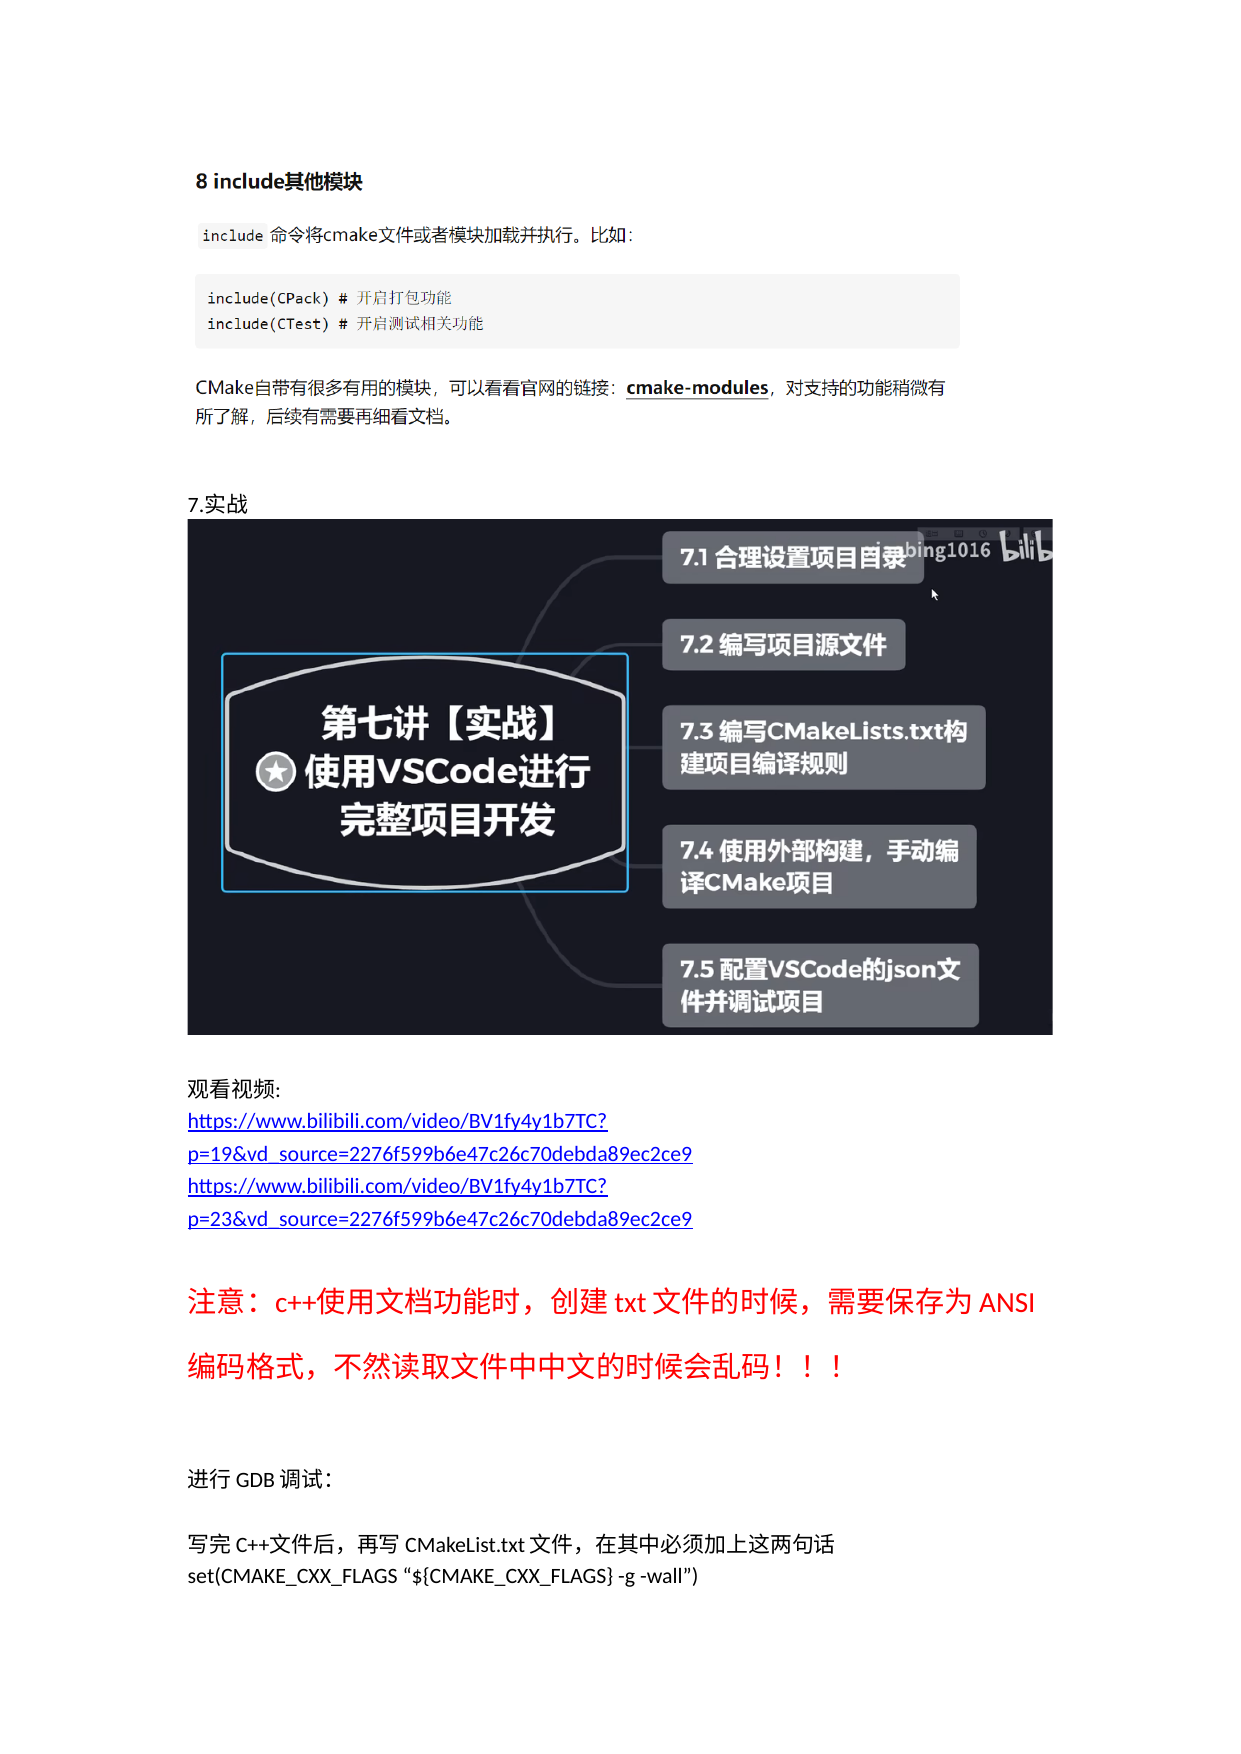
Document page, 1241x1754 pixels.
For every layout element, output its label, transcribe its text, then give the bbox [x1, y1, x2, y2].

text set(CMAKE_CXX_FLAGS “${CMAKE_CXX_FLAGS} -g -wall”) [187, 1559, 1053, 1592]
text https://www.bilibili.com/video/BV1fy4y1b7TC?p=23&vd_source=2276f599b6e47c26c70debda89ec2ce9 [187, 1169, 1053, 1234]
picture [187, 519, 1053, 1035]
text https://www.bilibili.com/video/BV1fy4y1b7TC?p=19&vd_source=2276f599b6e47c26c70debda89ec2ce9 [187, 1104, 1053, 1169]
text 注意：c++使用文档功能时，创建txt文件的时候，需要保存为ANSI编码格式，不然读取文件中中文的时候会乱码！！！ [187, 1267, 1053, 1397]
picture [187, 162, 971, 444]
text 写完C++文件后，再写CMakeList.txt文件，在其中必须加上这两句话 [187, 1527, 1053, 1559]
text 观看视频: [187, 1072, 1053, 1104]
text 进行GDB调试： [187, 1462, 1053, 1494]
text 7.实战 [187, 487, 1053, 519]
